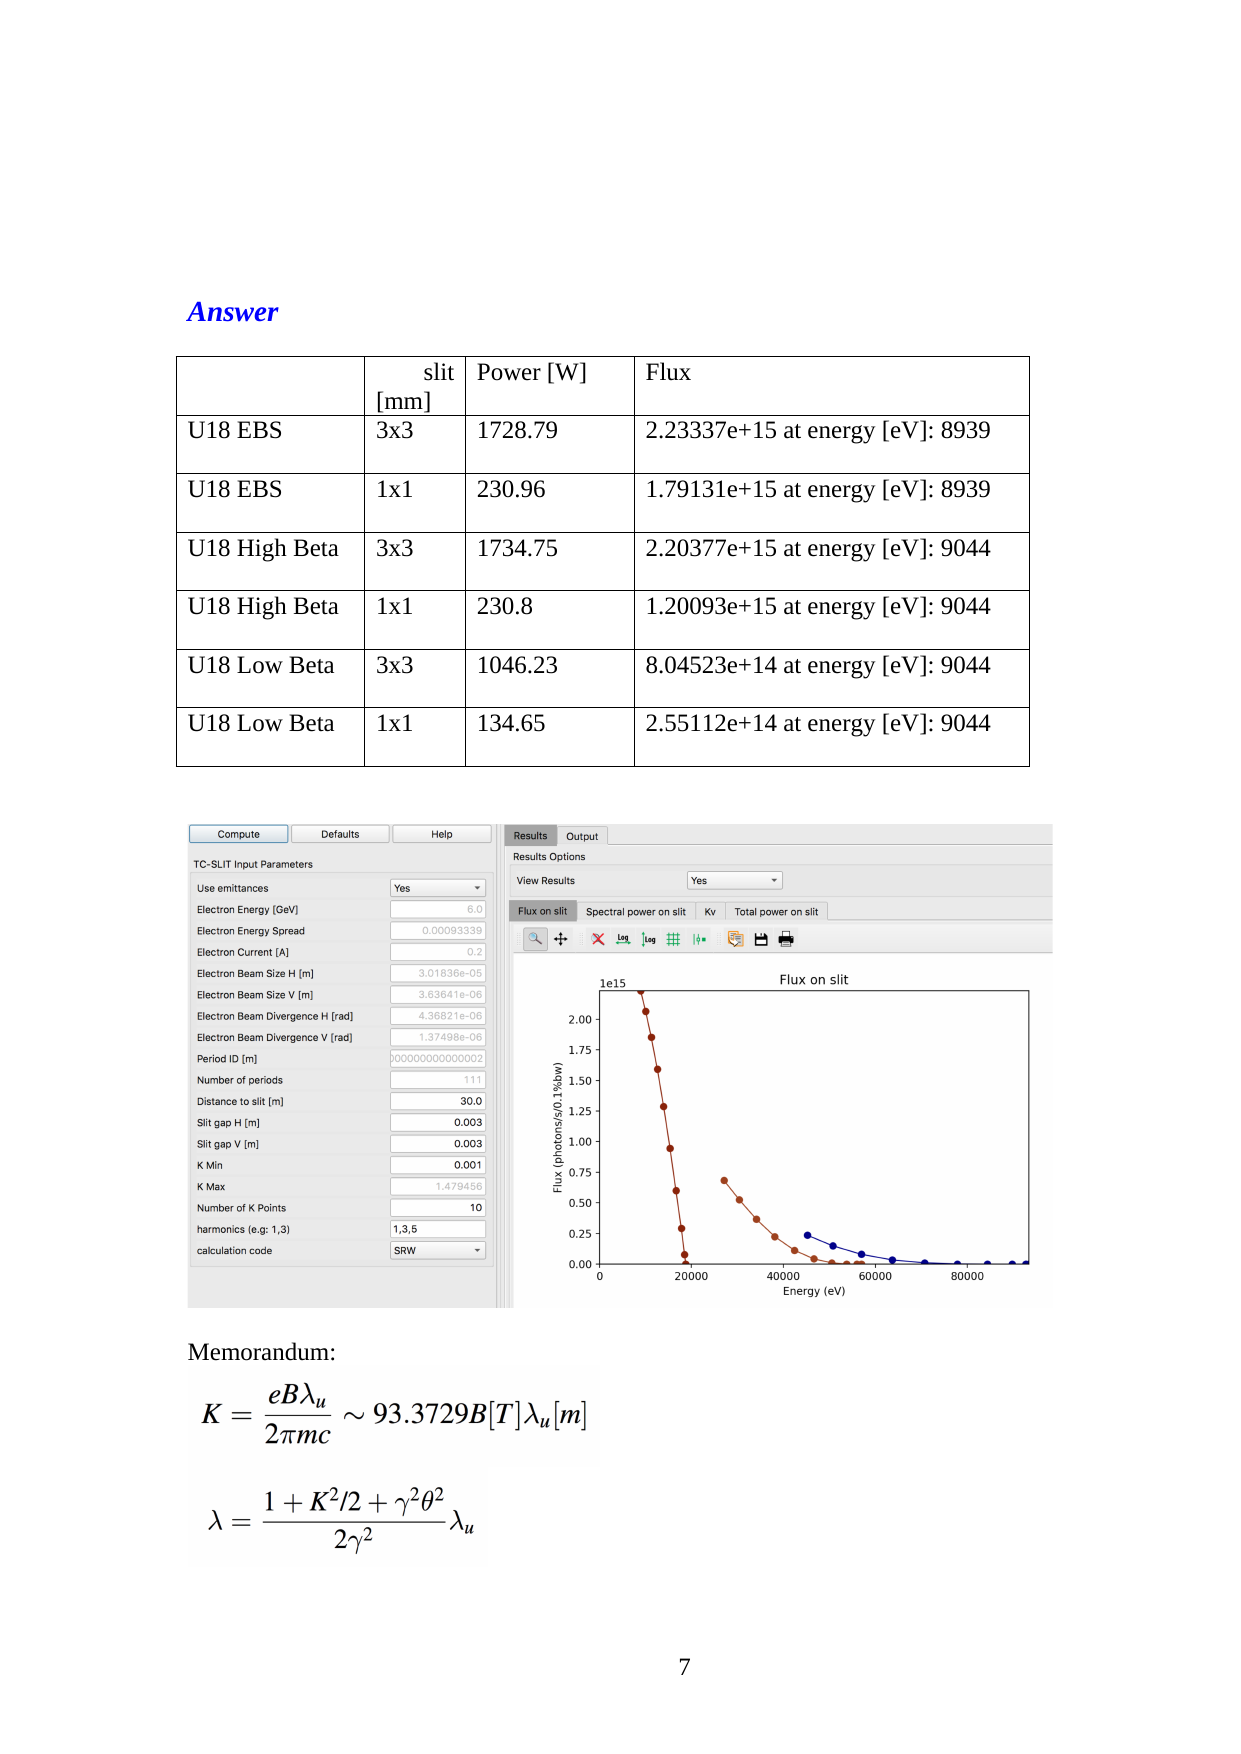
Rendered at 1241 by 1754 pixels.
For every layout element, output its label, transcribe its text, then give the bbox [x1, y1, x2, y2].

table_cell 3x3 [365, 416, 465, 473]
picture [187, 824, 1053, 1308]
table_header Flux [635, 357, 1029, 414]
table_cell U18 High Beta [177, 591, 364, 649]
table_cell 2.20377e+15 at energy [eV]: 9044 [635, 533, 1029, 590]
table_cell U18 High Beta [177, 533, 364, 590]
table_cell 8.04523e+14 at energy [eV]: 9044 [635, 650, 1029, 707]
table_cell 1.20093e+15 at energy [eV]: 9044 [635, 591, 1029, 649]
picture [187, 1365, 601, 1567]
table_cell 1x1 [365, 474, 465, 532]
text Memorandum: [187, 1337, 1181, 1365]
table_cell 2.55112e+14 at energy [eV]: 9044 [635, 708, 1029, 766]
table_cell 1046.23 [466, 650, 634, 707]
table_cell U18 Low Beta [177, 650, 364, 707]
table_cell 2.23337e+15 at energy [eV]: 8939 [635, 416, 1029, 473]
text Answer [187, 294, 1181, 327]
table_cell 1x1 [365, 708, 465, 766]
table_header [177, 357, 364, 414]
table_cell 3x3 [365, 650, 465, 707]
table_cell 1734.75 [466, 533, 634, 590]
table_header u slit [mm] [365, 357, 465, 414]
table_cell 1728.79 [466, 416, 634, 473]
table_cell U18 Low Beta [177, 708, 364, 766]
table_cell 1.79131e+15 at energy [eV]: 8939 [635, 474, 1029, 532]
table_cell U18 EBS [177, 416, 364, 473]
table_cell U18 EBS [177, 474, 364, 532]
table_cell 1x1 [365, 591, 465, 649]
table_cell 230.8 [466, 591, 634, 649]
table_cell 3x3 [365, 533, 465, 590]
table_cell 134.65 [466, 708, 634, 766]
table_header Power [W] [466, 357, 634, 414]
table_cell 230.96 [466, 474, 634, 532]
